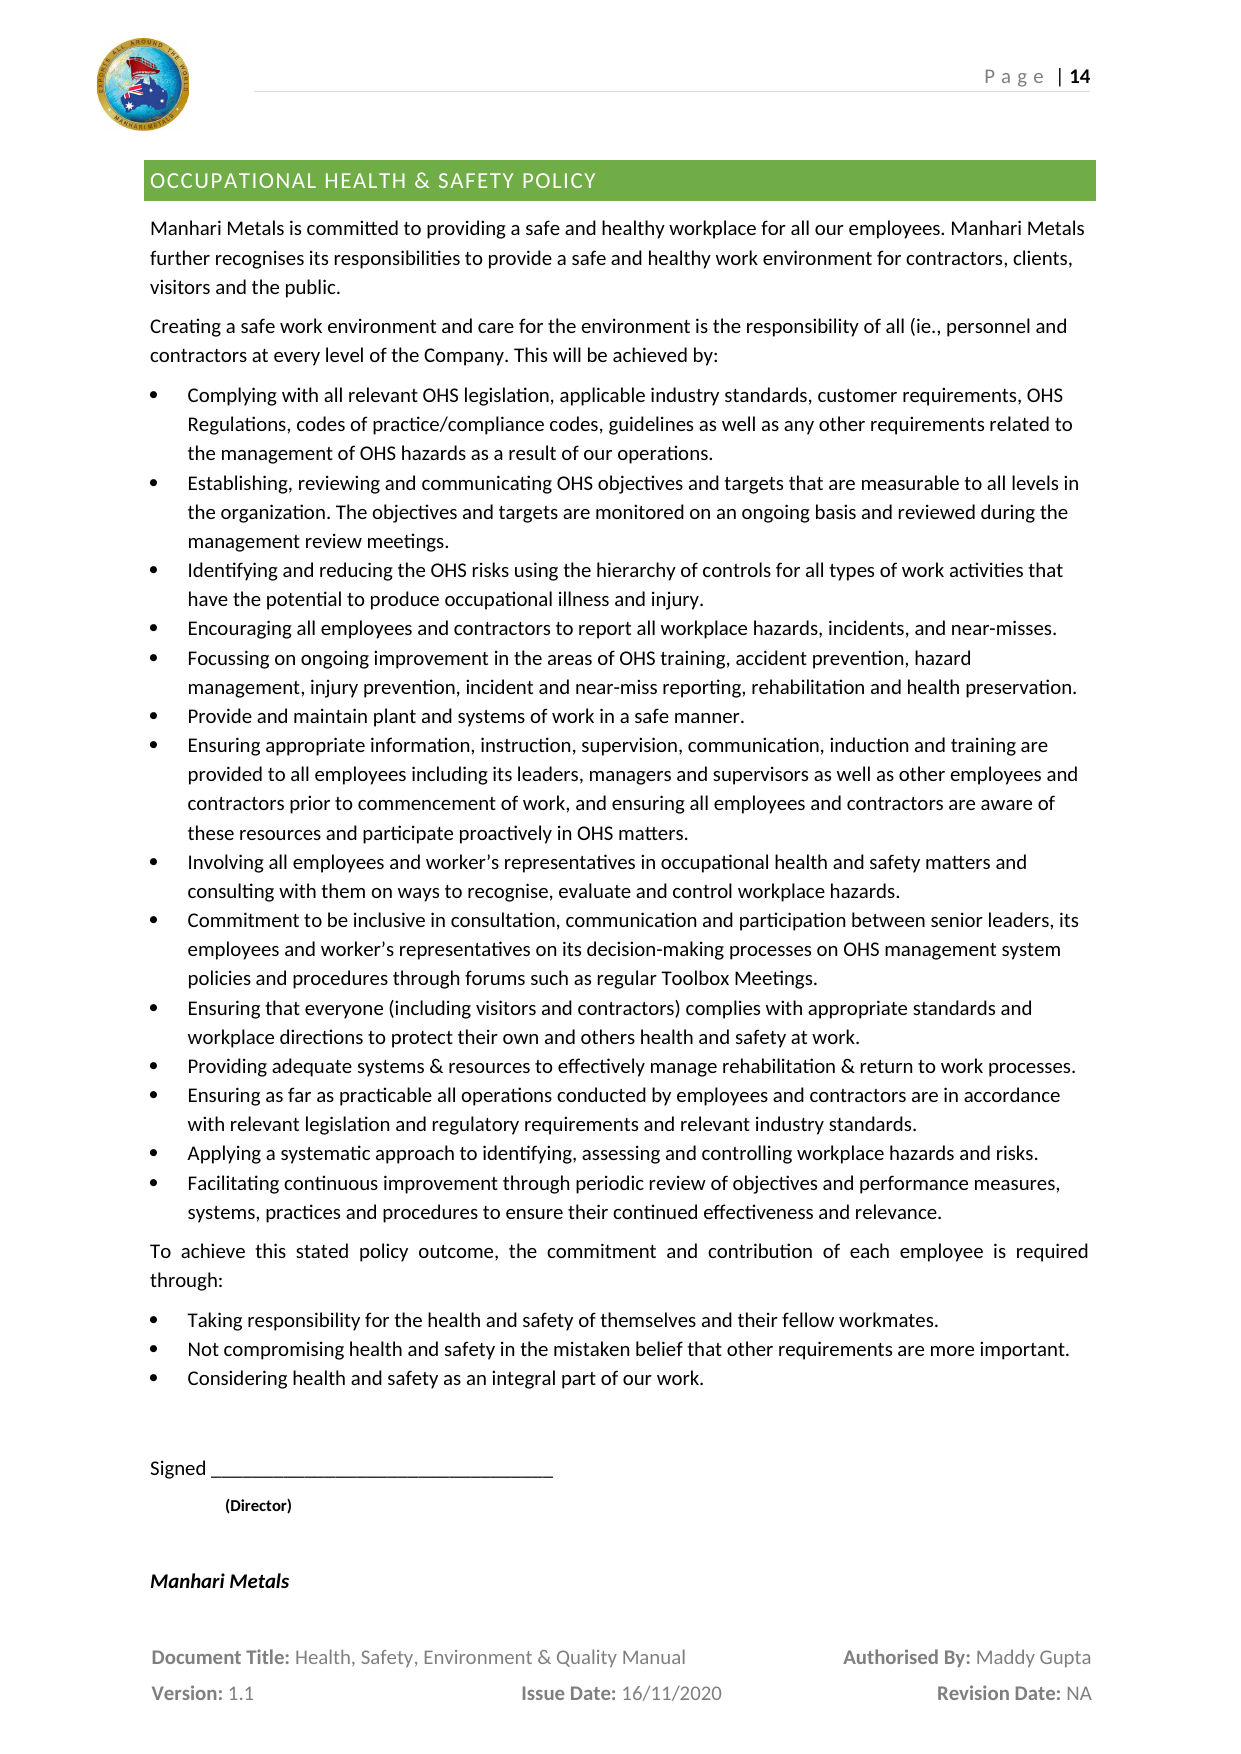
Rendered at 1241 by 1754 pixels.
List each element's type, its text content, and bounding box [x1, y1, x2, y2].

list Ensuring appropriate information, instruction, supervision, communication, induction and training are provided to all employees including its leaders, managers and supervisors as well as other employees and contractors prior to commencement of work, and ensuring all employees and contractors are aware of these resources and participate proactively in OHS matters. [150, 732, 1090, 845]
list Provide and maintain plant and systems of work in a safe manner. [150, 703, 1090, 728]
subtitle OCCUPATIONAL HEALTH & SAFETY POLICY [150, 167, 1090, 195]
list Identifying and reducing the OHS risks using the hierarchy of controls for all types of work activities that have the potential to produce occupational illness and injury. [150, 557, 1090, 612]
list Facilitating continuous improvement through periodic review of objectives and performance measures, systems, practices and procedures to ensure their continued effectiveness and relevance. [150, 1170, 1090, 1224]
text Creating a safe work environment and care for the environment is the responsibility of all (ie., personnel and contractors at every level of the Company. This will be achieved by: [150, 313, 1090, 368]
list Applying a systematic approach to identifying, assessing and controlling workplace hazards and risks. [150, 1141, 1090, 1166]
text (Director) [150, 1495, 1090, 1515]
list Complying with all relevant OHS legislation, applicable industry standards, customer requirements, OHS Regulations, codes of practice/compliance codes, guidelines as well as any other requirements related to the management of OHS hazards as a result of our operations. [150, 382, 1090, 466]
list Establishing, reviewing and communicating OHS objectives and targets that are measurable to all levels in the organization. The objectives and targets are monitored on an ongoing basis and reviewed during the management review meetings. [150, 470, 1090, 553]
list Not compromising health and safety in the mistaken belief that other requirements are more important. [150, 1336, 1090, 1362]
text Manhari Metals [150, 1568, 1090, 1594]
list Providing adequate systems & resources to effectively manage rehabilitation & return to work processes. [150, 1053, 1090, 1078]
text To achieve this stated policy outcome, the commitment and contribution of each employee is required through: [150, 1238, 1090, 1293]
list Commitment to be inclusive in consultation, communication and participation between senior leaders, its employees and worker’s representatives on its decision-making processes on OHS management system policies and procedures through forums such as regular Toolbox Meetings. [150, 907, 1090, 991]
text Manhari Metals is committed to providing a safe and healthy workplace for all our employees. Manhari Metals further recognises its responsibilities to provide a safe and healthy work environment for contractors, clients, visitors and the public. [150, 216, 1090, 299]
text Signed _________________________________ [150, 1456, 1090, 1481]
list Considering health and safety as an integral part of our work. [150, 1366, 1090, 1391]
list Encouraging all employees and contractors to report all workplace hazards, incidents, and near-misses. [150, 616, 1090, 641]
list Involving all employees and worker’s representatives in occupational health and safety matters and consulting with them on ways to recognise, evaluate and control workplace hazards. [150, 849, 1090, 903]
list Ensuring as far as practicable all operations conducted by employees and contractors are in accordance with relevant legislation and regulatory requirements and relevant industry standards. [150, 1082, 1090, 1137]
list Taking responsibility for the health and safety of themselves and their fellow workmates. [150, 1307, 1090, 1333]
list Ensuring that everyone (including visitors and contractors) complies with appropriate standards and workplace directions to protect their own and others health and safety at work. [150, 995, 1090, 1049]
list Focussing on ongoing improvement in the areas of OHS training, accident prevention, hazard management, injury prevention, incident and near-miss reporting, rehabilitation and health preservation. [150, 645, 1090, 699]
